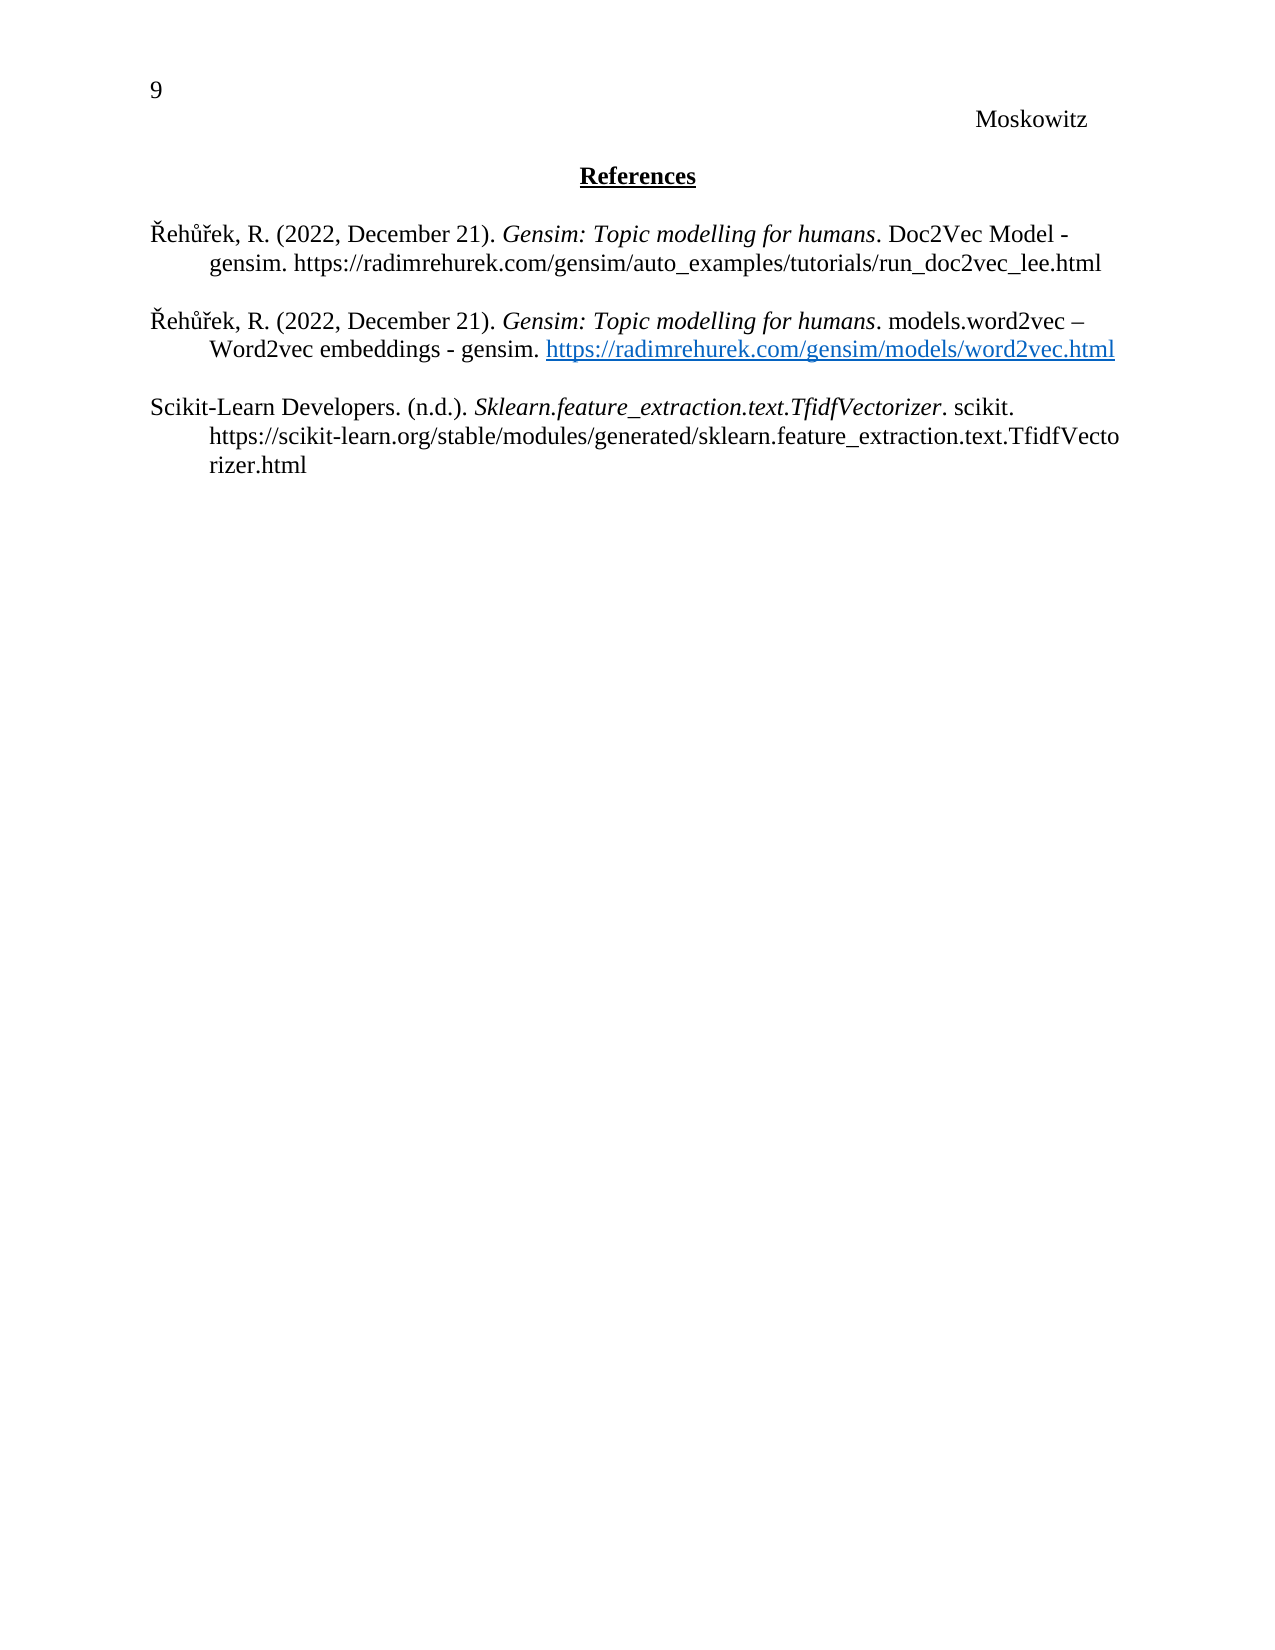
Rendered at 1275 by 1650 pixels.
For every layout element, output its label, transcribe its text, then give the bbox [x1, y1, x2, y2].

text Řehůřek, R. (2022, December 21). Gensim: Topic modelling for humans. models.word2vec – Word2vec embeddings - gensim. https://radimrehurek.com/gensim/models/word2vec.html [150, 306, 1125, 363]
text Scikit-Learn Developers. (n.d.). Sklearn.feature_extraction.text.TfidfVectorizer. scikit. https://scikit-learn.org/stable/modules/generated/sklearn.feature_extraction.text.TfidfVectorizer.html [150, 392, 1125, 479]
text References [150, 161, 1125, 190]
text Řehůřek, R. (2022, December 21). Gensim: Topic modelling for humans. Doc2Vec Model - gensim. https://radimrehurek.com/gensim/auto_examples/tutorials/run_doc2vec_lee.html [150, 219, 1125, 277]
